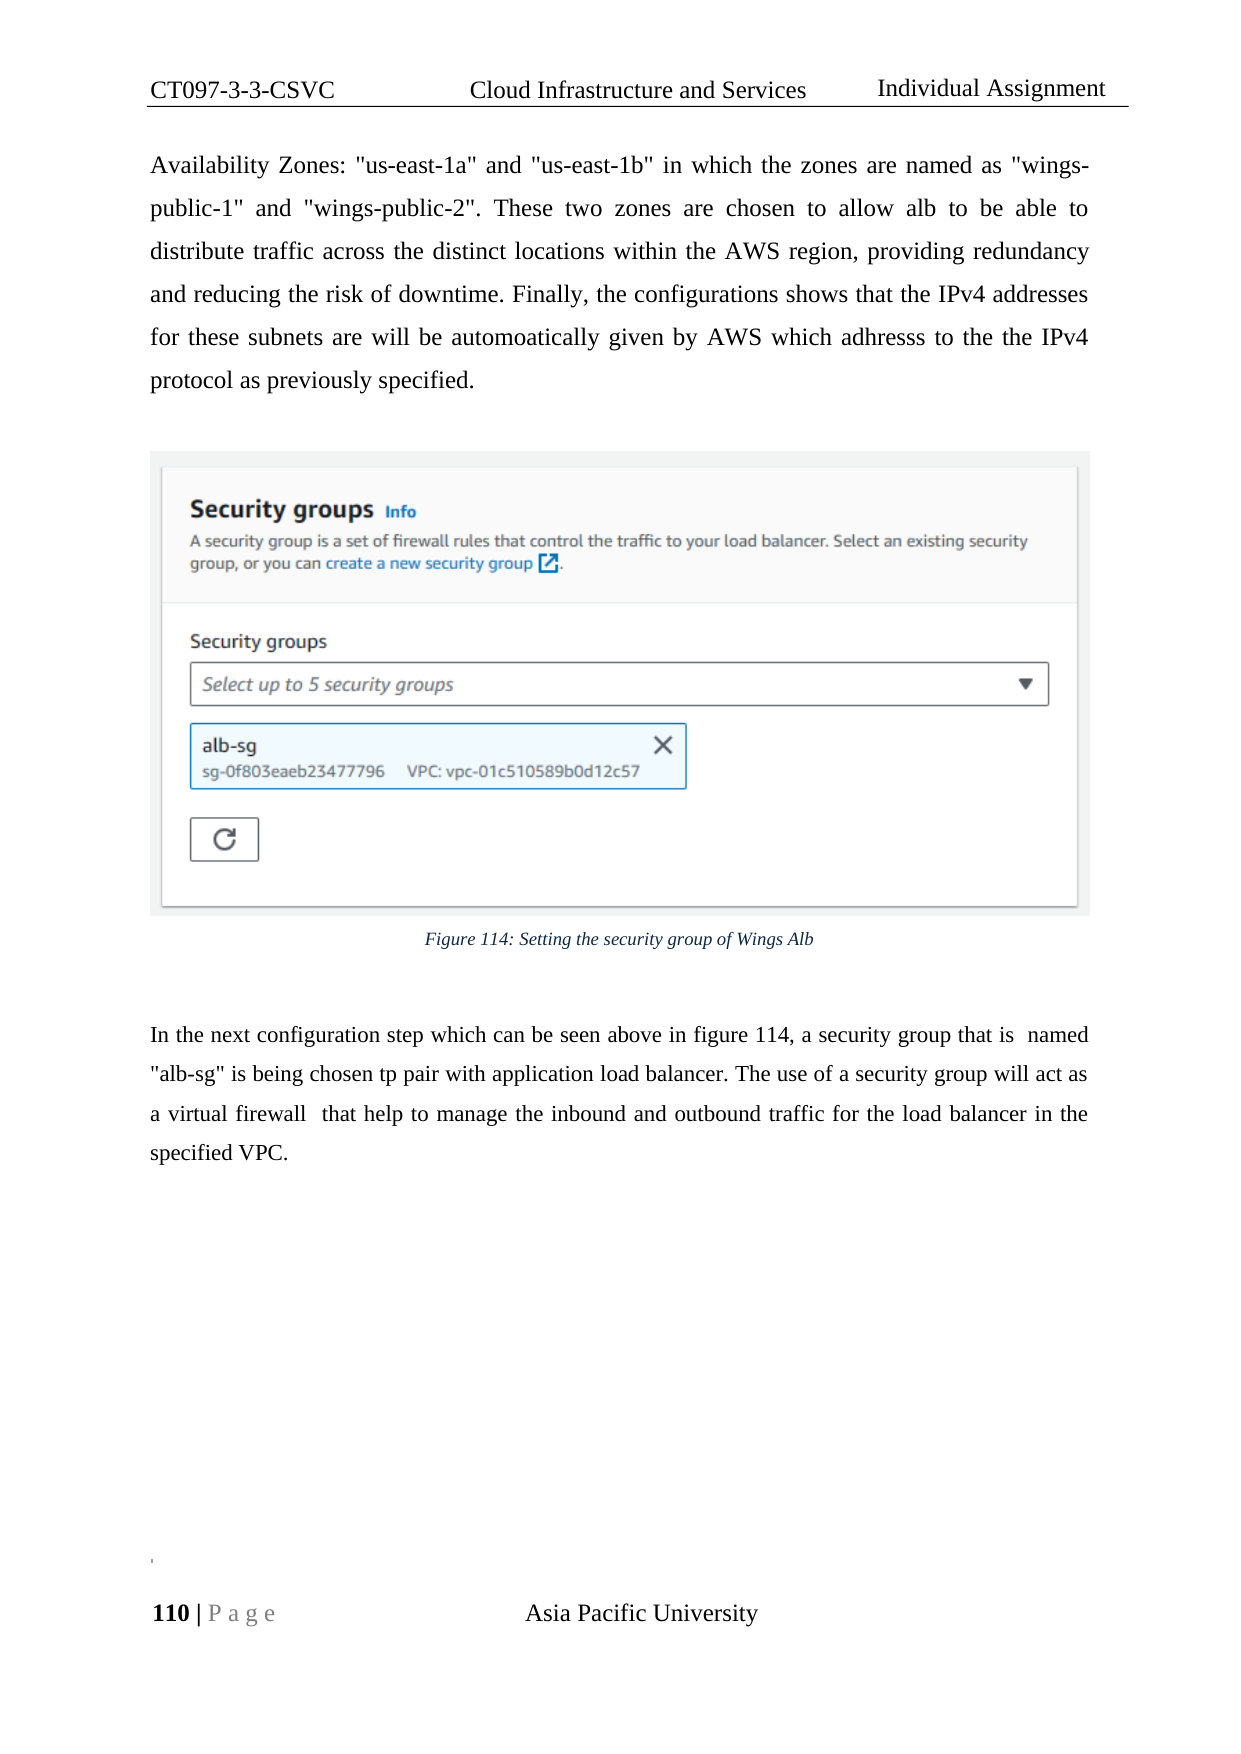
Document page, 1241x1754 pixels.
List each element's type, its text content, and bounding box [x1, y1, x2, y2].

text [150, 150, 1090, 394]
text In the next configuration step which can be seen above in figure 114, a security group that is named "alb-sg" is being chosen tp pair with application load balancer. The use of a security group will act as a virtual firewall that help to manage the inbound and outbound traffic for the load balancer in the specified VPC. [150, 1021, 1090, 1166]
text Figure 114: Setting the security group of Wings Alb [150, 928, 1090, 950]
picture [150, 451, 1091, 916]
